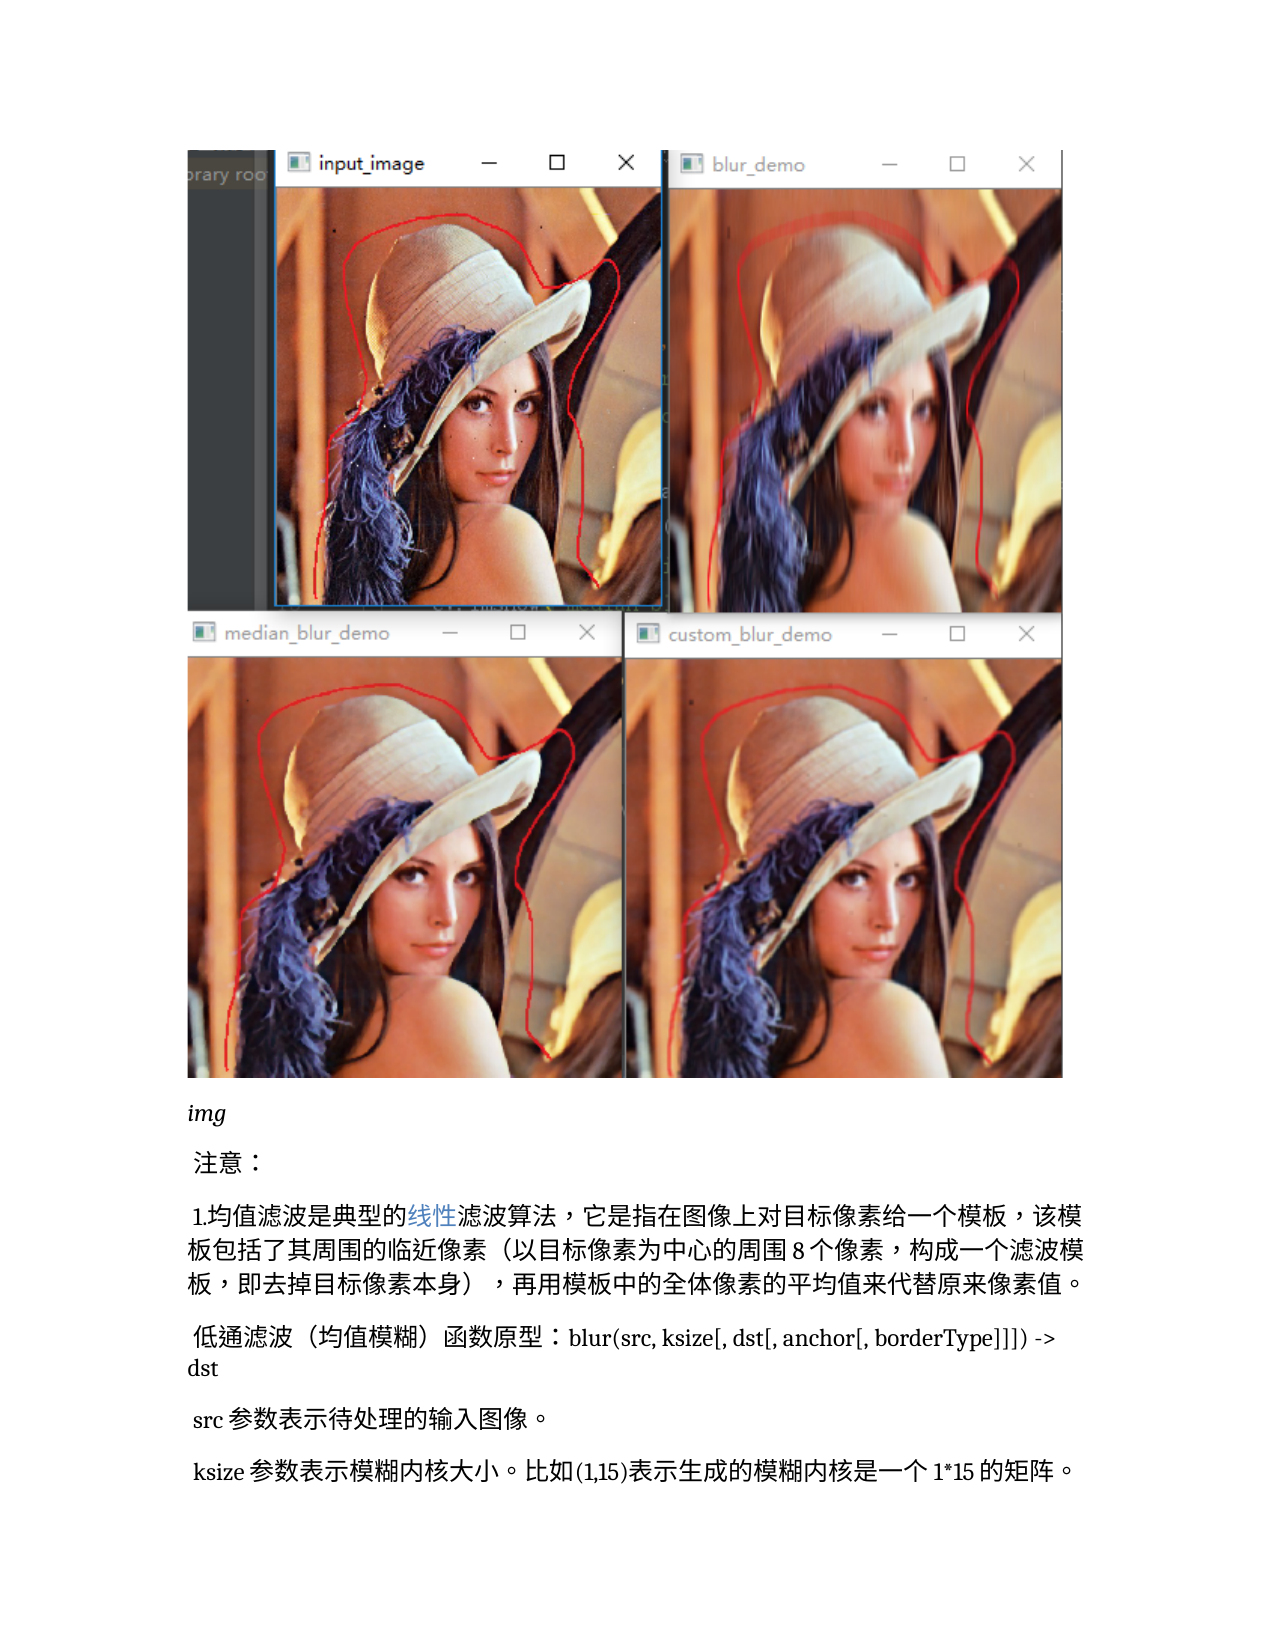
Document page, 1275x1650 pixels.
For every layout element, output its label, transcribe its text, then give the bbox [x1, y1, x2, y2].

picture [187, 150, 1063, 1078]
text ​ src参数表示待处理的输入图像。 [187, 1401, 1087, 1435]
text ​ 1.均值滤波是典型的线性滤波算法，它是指在图像上对目标像素给一个模板，该模板包括了其周围的临近像素（以目标像素为中心的周围8个像素，构成一个滤波模板，即去掉目标像素本身），再用模板中的全体像素的平均值来代替原来像素值。 [187, 1199, 1087, 1301]
text ​ 低通滤波（均值模糊）函数原型：blur(src, ksize[, dst[, anchor[, borderType]]]) -> dst [187, 1320, 1087, 1382]
text ​ 注意： [187, 1146, 1087, 1180]
text ​ ksize参数表示模糊内核大小。比如(1,15)表示生成的模糊内核是一个1*15的矩阵。 [187, 1454, 1087, 1488]
text img [187, 1098, 1087, 1127]
